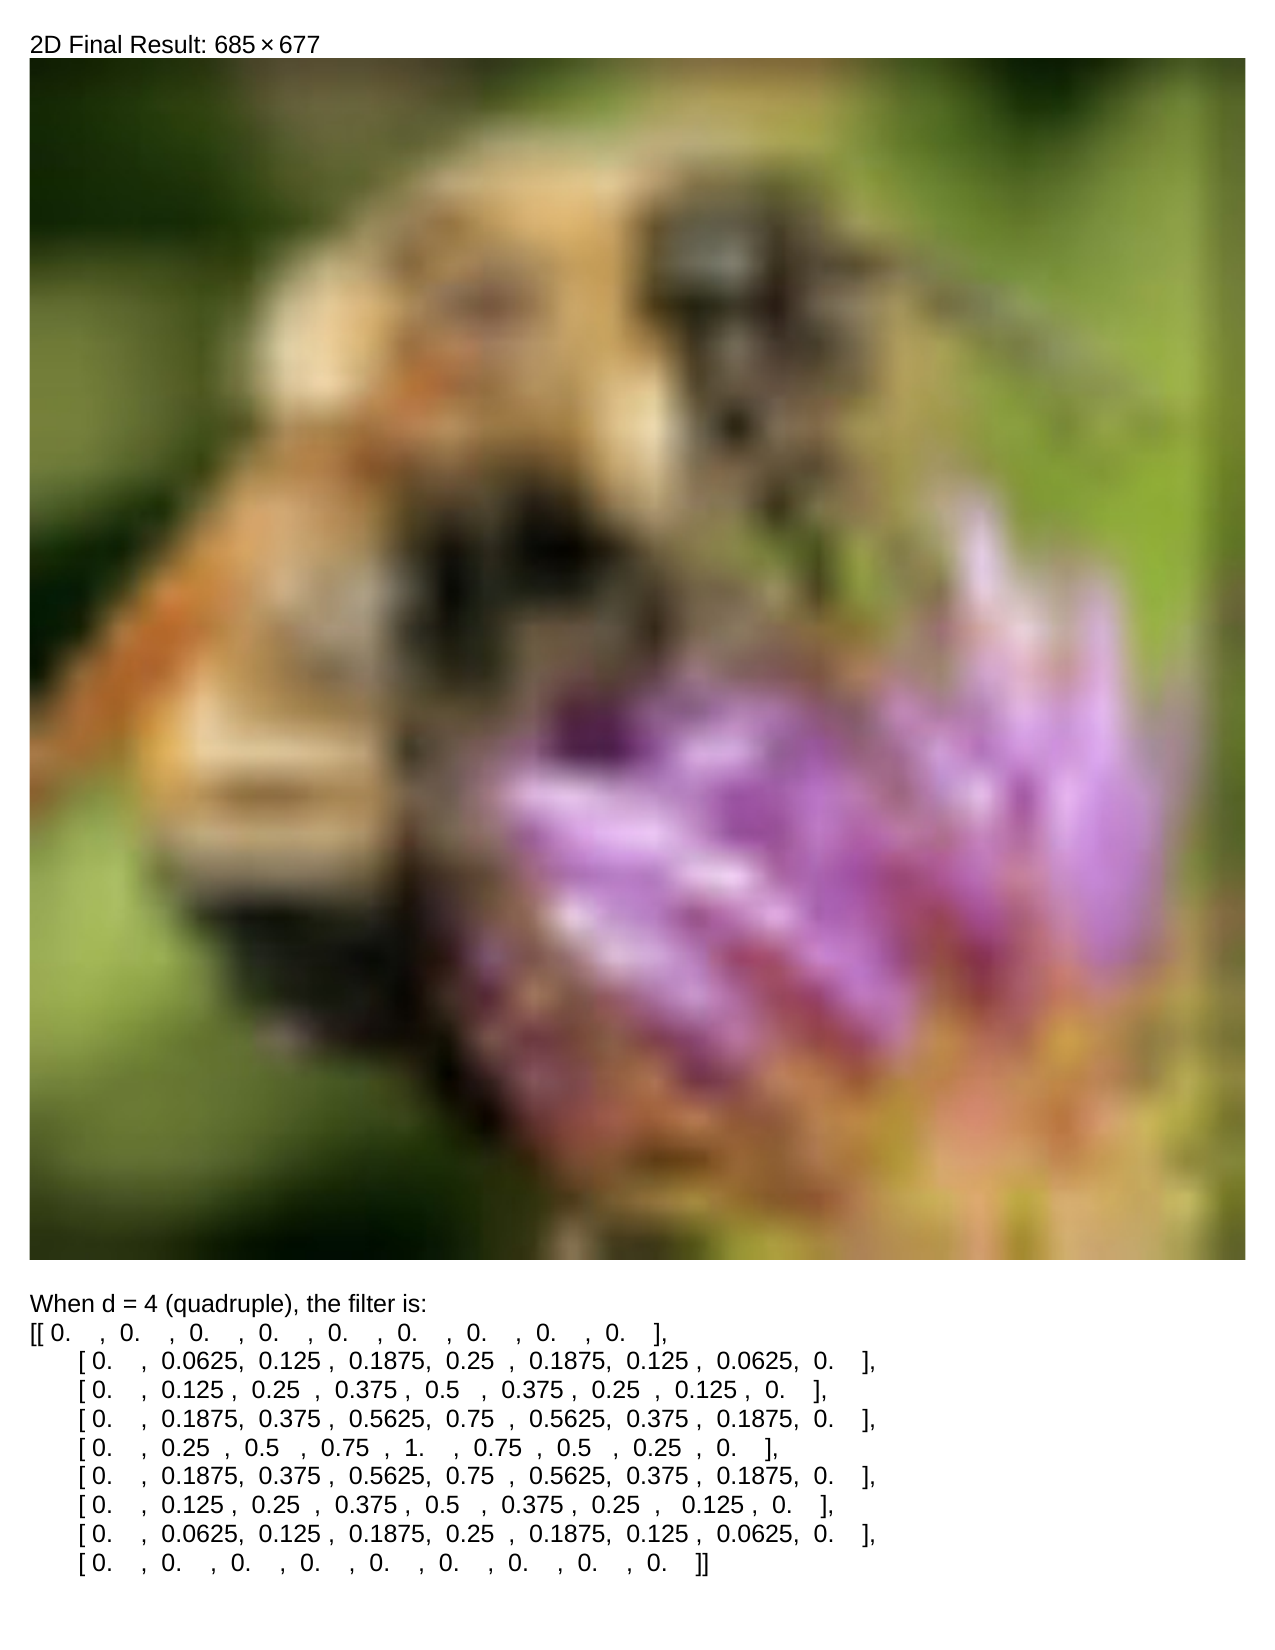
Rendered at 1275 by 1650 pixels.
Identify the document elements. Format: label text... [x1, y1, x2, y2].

text [ 0. , 0.25 , 0.5 , 0.75 , 1. , 0.75 , 0.5 , 0.25 , 0. ], [29, 1432, 1245, 1461]
text [ 0. , 0.0625, 0.125 , 0.1875, 0.25 , 0.1875, 0.125 , 0.0625, 0. ], [29, 1346, 1245, 1375]
text 2D Final Result: 685 × 677 [29, 29, 1245, 58]
text [ 0. , 0.125 , 0.25 , 0.375 , 0.5 , 0.375 , 0.25 , 0.125 , 0. ], [29, 1375, 1245, 1404]
text [ 0. , 0.125 , 0.25 , 0.375 , 0.5 , 0.375 , 0.25 , 0.125 , 0. ], [29, 1490, 1245, 1519]
text [ 0. , 0.1875, 0.375 , 0.5625, 0.75 , 0.5625, 0.375 , 0.1875, 0. ], [29, 1404, 1245, 1432]
text [[ 0. , 0. , 0. , 0. , 0. , 0. , 0. , 0. , 0. ], [29, 1317, 1245, 1346]
text [ 0. , 0.0625, 0.125 , 0.1875, 0.25 , 0.1875, 0.125 , 0.0625, 0. ], [29, 1519, 1245, 1547]
text [ 0. , 0. , 0. , 0. , 0. , 0. , 0. , 0. , 0. ]] [29, 1547, 1245, 1576]
picture [29, 58, 1246, 1260]
text When d = 4 (quadruple), the filter is: [29, 1289, 1245, 1317]
text [ 0. , 0.1875, 0.375 , 0.5625, 0.75 , 0.5625, 0.375 , 0.1875, 0. ], [29, 1461, 1245, 1490]
